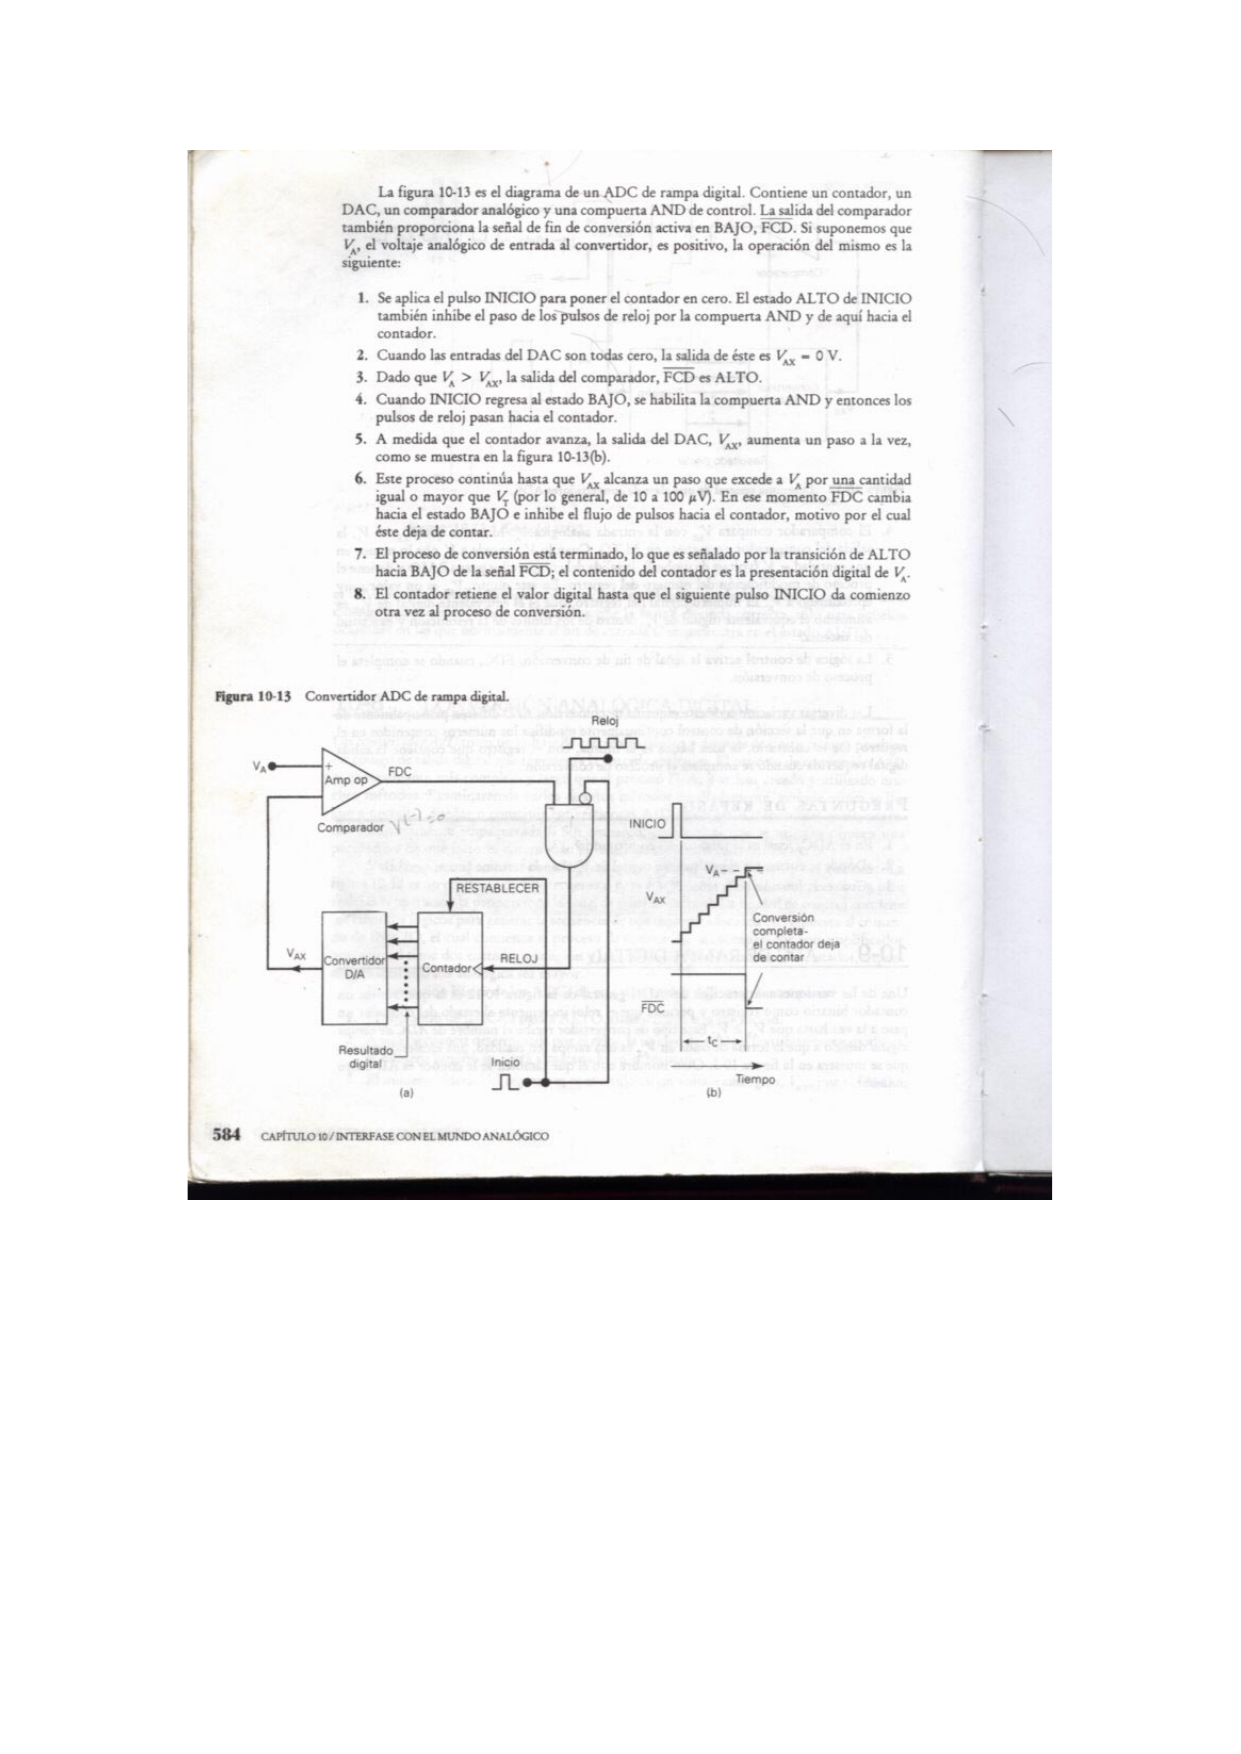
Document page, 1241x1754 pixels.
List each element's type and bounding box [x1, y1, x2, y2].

picture [187, 150, 1053, 1200]
